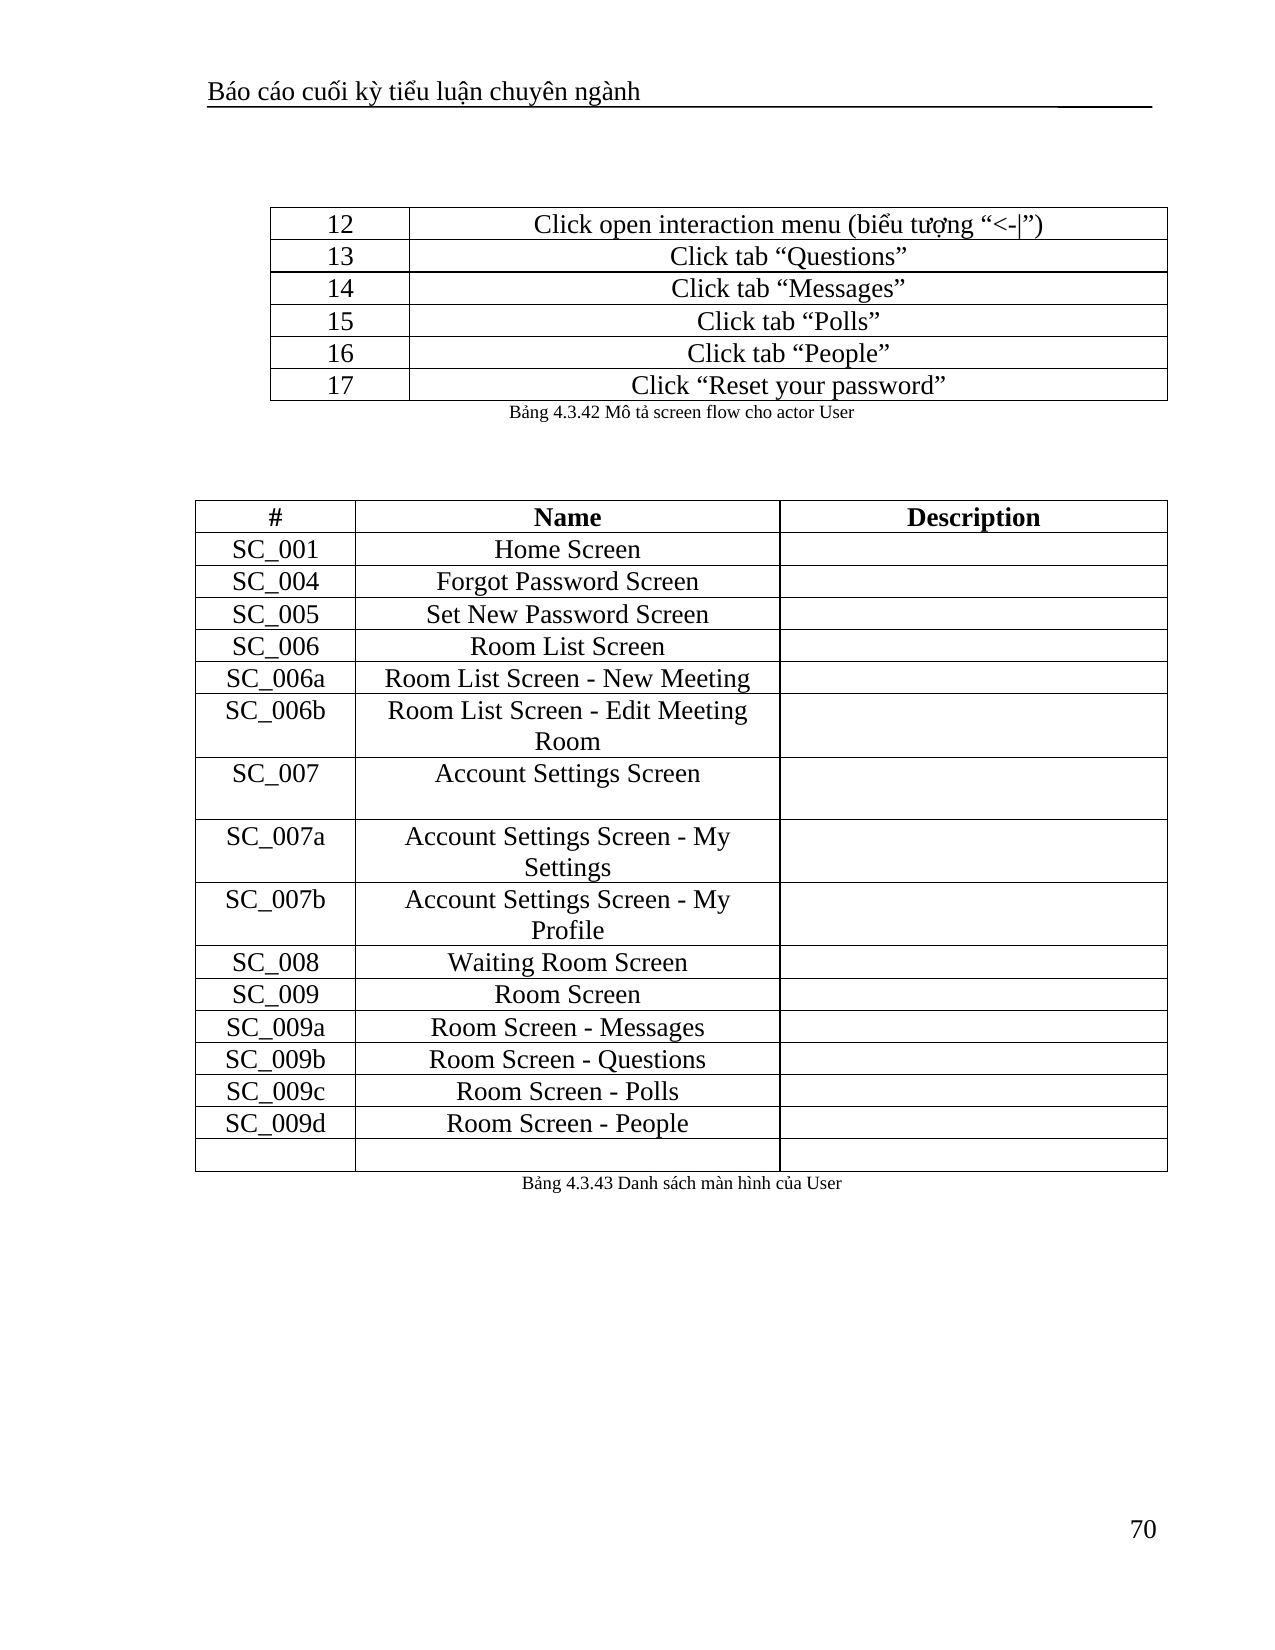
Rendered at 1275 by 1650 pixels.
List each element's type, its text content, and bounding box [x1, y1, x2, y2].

table_cell [781, 979, 1167, 1009]
table_cell Room Screen - People [356, 1107, 779, 1138]
table_cell SC_007b [196, 883, 355, 945]
table_cell Click tab “Polls” [410, 305, 1167, 336]
table_cell 13 [271, 240, 409, 271]
table_cell Room Screen [356, 979, 779, 1009]
table_cell Click tab “People” [410, 337, 1167, 368]
table_cell Room List Screen - New Meeting [356, 662, 779, 693]
table_cell [781, 533, 1167, 564]
table_cell Click “Reset your password” [410, 369, 1167, 400]
table_cell 16 [271, 337, 409, 368]
table_cell SC_007 [196, 758, 355, 818]
table_cell SC_009 [196, 979, 355, 1009]
table_cell [781, 598, 1167, 629]
table_cell Forgot Password Screen [356, 566, 779, 597]
table_cell SC_008 [196, 946, 355, 977]
table_cell Account Settings Screen - My Settings [356, 820, 779, 882]
table_cell 17 [271, 369, 409, 400]
table_cell [781, 1011, 1167, 1042]
table_header Description [781, 501, 1167, 532]
table_cell Click open interaction menu (biểu tượng “<-|”) [410, 208, 1167, 239]
table_cell [781, 883, 1167, 945]
table_cell SC_004 [196, 566, 355, 597]
table_cell Waiting Room Screen [356, 946, 779, 977]
table_cell Set New Password Screen [356, 598, 779, 629]
table_cell [781, 946, 1167, 977]
table_cell 14 [271, 273, 409, 303]
table_cell Home Screen [356, 533, 779, 564]
table_cell SC_009a [196, 1011, 355, 1042]
table_cell SC_001 [196, 533, 355, 564]
table_cell Room List Screen [356, 630, 779, 661]
table_cell [781, 662, 1167, 693]
table_header # [196, 501, 355, 532]
table_cell SC_005 [196, 598, 355, 629]
table_cell [781, 820, 1167, 882]
table_cell [196, 1139, 355, 1171]
table_cell [781, 1075, 1167, 1106]
table_cell [781, 694, 1167, 757]
table_header Name [356, 501, 779, 532]
table_cell Click tab “Questions” [410, 240, 1167, 271]
table_cell [781, 566, 1167, 597]
table_cell SC_006a [196, 662, 355, 693]
table_cell [781, 1139, 1167, 1171]
table_cell SC_009c [196, 1075, 355, 1106]
table_cell Account Settings Screen - My Profile [356, 883, 779, 945]
table_cell SC_006 [196, 630, 355, 661]
table_cell SC_009b [196, 1043, 355, 1074]
table_cell SC_007a [196, 820, 355, 882]
table_cell [781, 1043, 1167, 1074]
table_cell Click tab “Messages” [410, 273, 1167, 303]
table_cell Room Screen - Polls [356, 1075, 779, 1106]
table_cell Room Screen - Messages [356, 1011, 779, 1042]
table_cell SC_006b [196, 694, 355, 757]
table_cell [356, 1139, 779, 1171]
table_cell Account Settings Screen [356, 758, 779, 818]
table_cell 12 [271, 208, 409, 239]
table_cell 15 [271, 305, 409, 336]
table_cell [781, 630, 1167, 661]
table_cell SC_009d [196, 1107, 355, 1138]
table_cell [781, 1107, 1167, 1138]
table_cell [781, 758, 1167, 818]
table_cell Room Screen - Questions [356, 1043, 779, 1074]
table_cell Room List Screen - Edit Meeting Room [356, 694, 779, 757]
